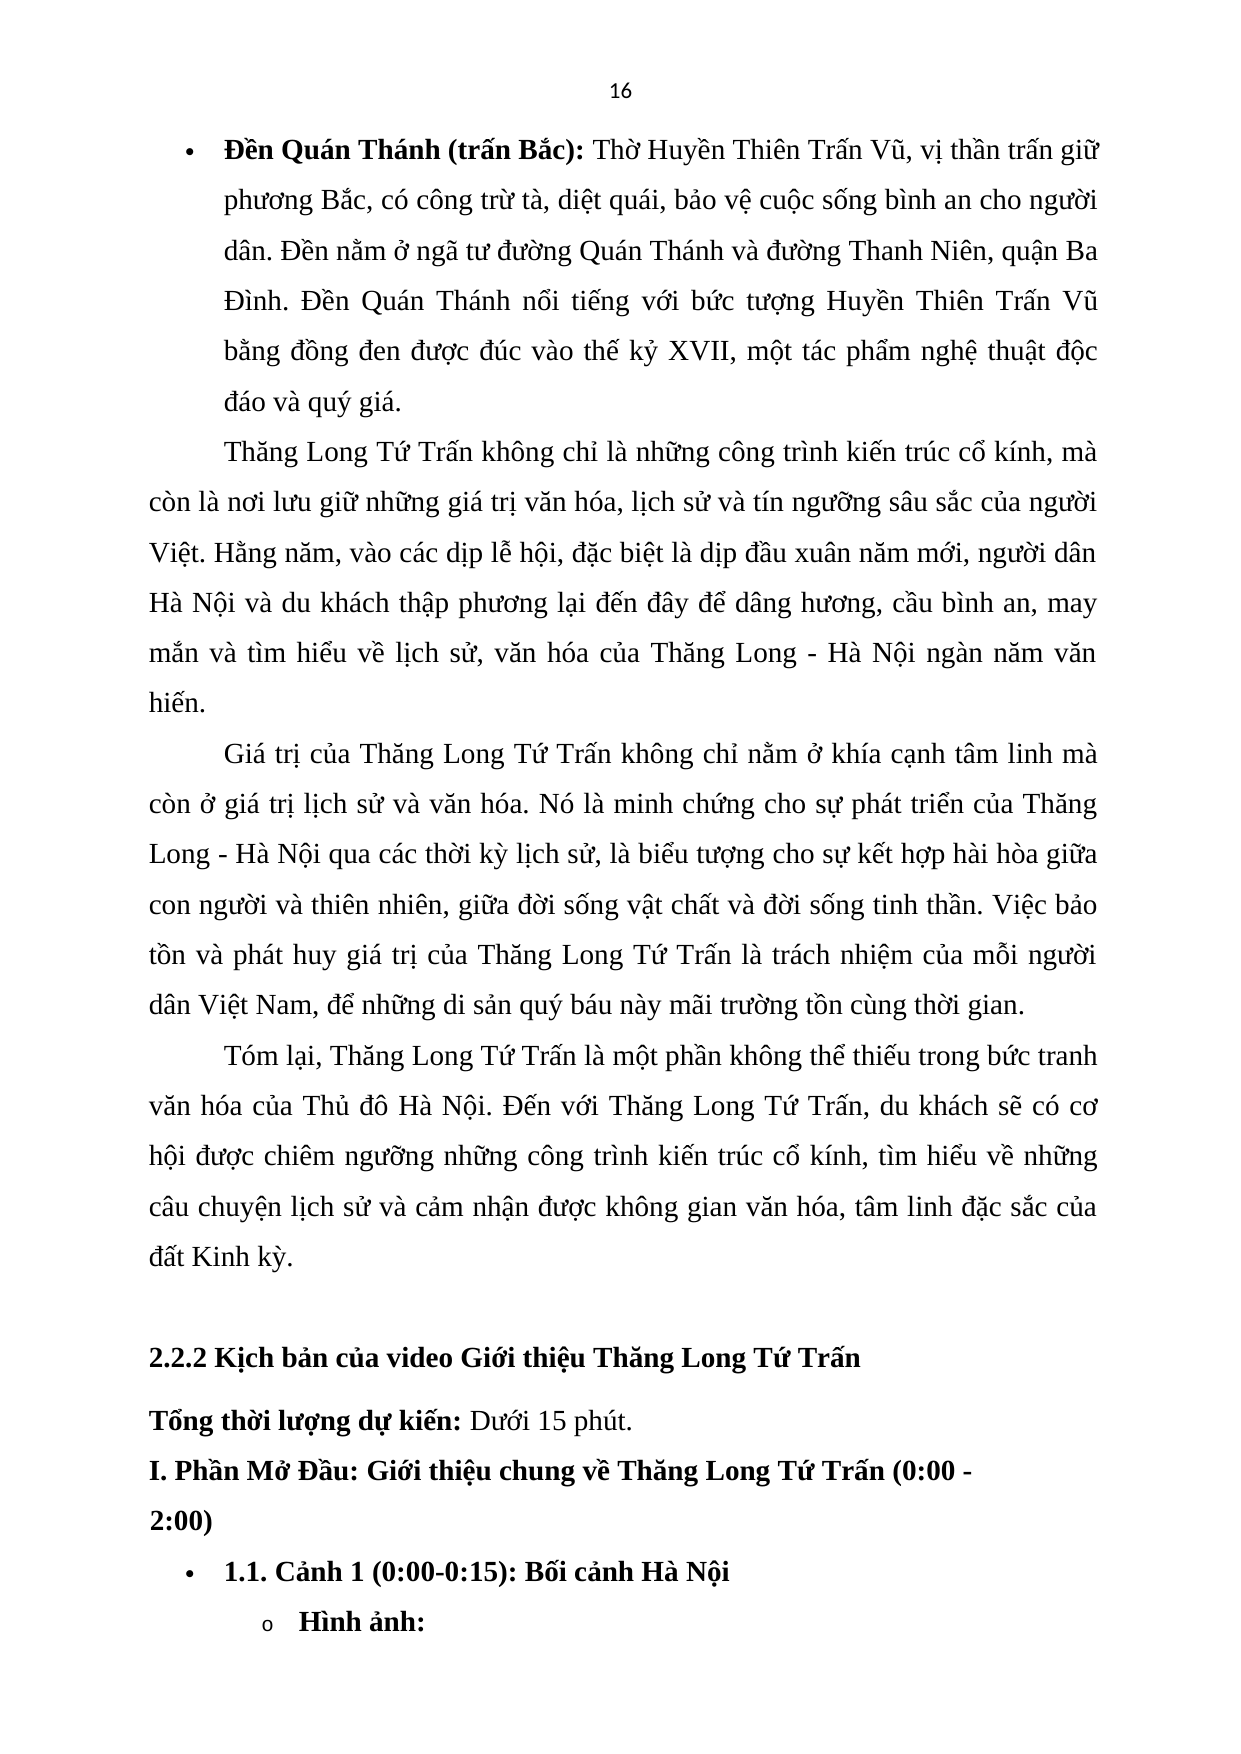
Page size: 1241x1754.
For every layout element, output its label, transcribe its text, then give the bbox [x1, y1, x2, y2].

text Tóm lại, Thăng Long Tứ Trấn là một phần không thể thiếu trong bức tranh văn hóa của Thủ đô Hà Nội. Đến với Thăng Long Tứ Trấn, du khách sẽ có cơ hội được chiêm ngưỡng những công trình kiến trúc cổ kính, tìm hiểu về những câu chuyện lịch sử và cảm nhận được không gian văn hóa, tâm linh đặc sắc của đất Kinh kỳ. [148, 1038, 1099, 1273]
text Thăng Long Tứ Trấn không chỉ là những công trình kiến trúc cổ kính, mà còn là nơi lưu giữ những giá trị văn hóa, lịch sử và tín ngưỡng sâu sắc của người Việt. Hằng năm, vào các dịp lễ hội, đặc biệt là dịp đầu xuân năm mới, người dân Hà Nội và du khách thập phương lại đến đây để dâng hương, cầu bình an, may mắn và tìm hiểu về lịch sử, văn hóa của Thăng Long - Hà Nội ngàn năm văn hiến. [148, 434, 1099, 719]
list 1.1. Cảnh 1 (0:00-0:15): Bối cảnh Hà Nội [186, 1554, 989, 1587]
text I. Phần Mở Đầu: Giới thiệu chung về Thăng Long Tứ Trấn (0:00 - 2:00) [148, 1453, 989, 1537]
text Giá trị của Thăng Long Tứ Trấn không chỉ nằm ở khía cạnh tâm linh mà còn ở giá trị lịch sử và văn hóa. Nó là minh chứng cho sự phát triển của Thăng Long - Hà Nội qua các thời kỳ lịch sử, là biểu tượng cho sự kết hợp hài hòa giữa con người và thiên nhiên, giữa đời sống vật chất và đời sống tinh thần. Việc bảo tồn và phát huy giá trị của Thăng Long Tứ Trấn là trách nhiệm của mỗi người dân Việt Nam, để những di sản quý báu này mãi trường tồn cùng thời gian. [148, 736, 1099, 1021]
text Tổng thời lượng dự kiến: Dưới 15 phút. [148, 1403, 989, 1436]
list Đền Quán Thánh (trấn Bắc): Thờ Huyền Thiên Trấn Vũ, vị thần trấn giữ phương Bắc, có công trừ tà, diệt quái, bảo vệ cuộc sống bình an cho người dân. Đền nằm ở ngã tư đường Quán Thánh và đường Thanh Niên, quận Ba Đình. Đền Quán Thánh nổi tiếng với bức tượng Huyền Thiên Trấn Vũ bằng đồng đen được đúc vào thế kỷ XVII, một tác phẩm nghệ thuật độc đáo và quý giá. [186, 132, 1099, 417]
subtitle 2.2.2 Kịch bản của video Giới thiệu Thăng Long Tứ Trấn [148, 1340, 1099, 1373]
list Hình ảnh: [261, 1604, 989, 1638]
